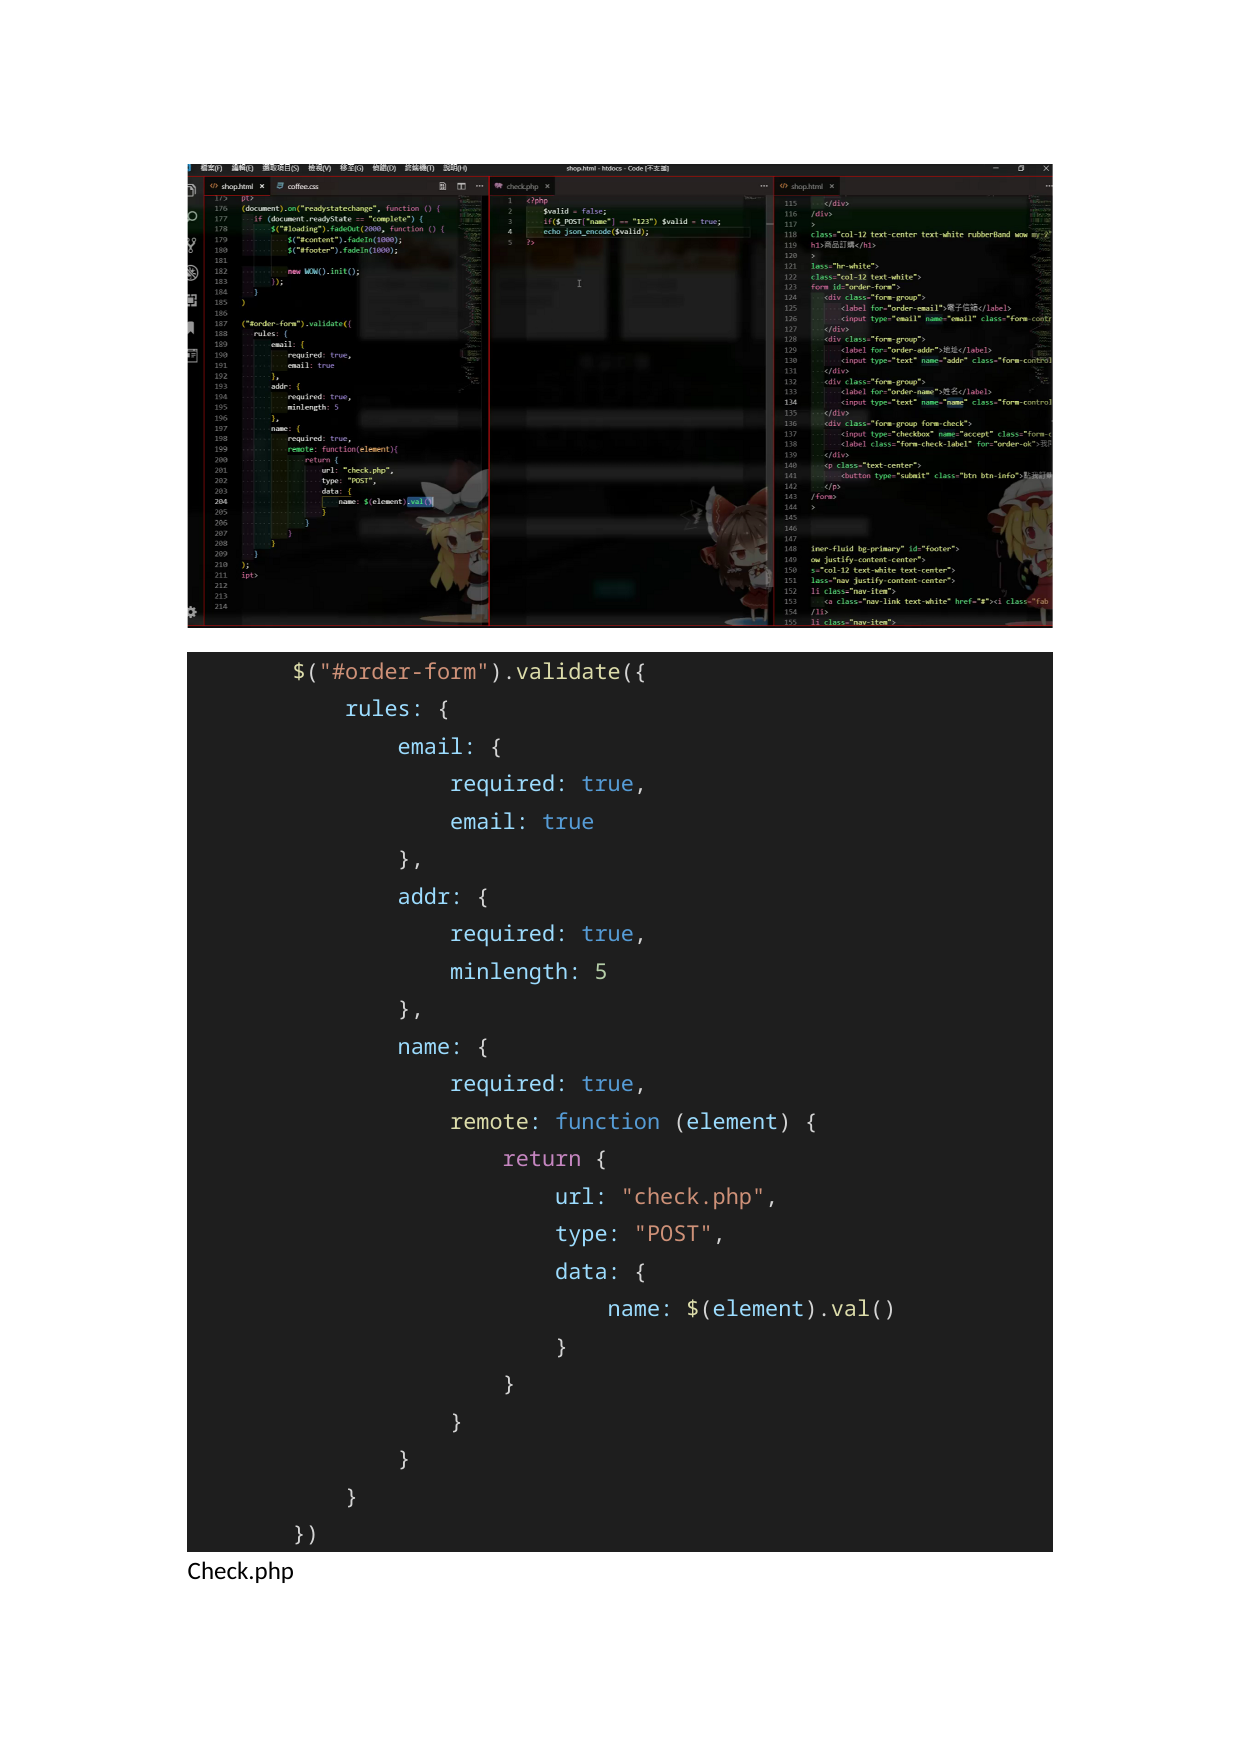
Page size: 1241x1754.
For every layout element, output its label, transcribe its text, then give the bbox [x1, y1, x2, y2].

text } [187, 1477, 1053, 1514]
text $("#order-form").validate({ [187, 652, 1053, 689]
text Check.php [187, 1552, 1053, 1589]
text rules: { [187, 689, 1053, 727]
text return { [187, 1139, 1053, 1177]
text url: "check.php", [187, 1177, 1053, 1214]
text required: true, [187, 764, 1053, 802]
text email: true [187, 802, 1053, 839]
text type: "POST", [187, 1214, 1053, 1252]
text minlength: 5 [187, 952, 1053, 989]
text } [187, 1364, 1053, 1402]
text } [187, 1439, 1053, 1477]
text }, [187, 839, 1053, 877]
text required: true, [187, 1064, 1053, 1102]
text required: true, [187, 914, 1053, 952]
text }, [187, 989, 1053, 1027]
text }) [187, 1514, 1053, 1552]
text name: $(element).val() [187, 1289, 1053, 1327]
text name: { [187, 1027, 1053, 1064]
text remote: function (element) { [187, 1102, 1053, 1139]
text } [187, 1327, 1053, 1364]
picture [187, 164, 1053, 628]
text data: { [187, 1252, 1053, 1289]
text addr: { [187, 877, 1053, 914]
text email: { [187, 727, 1053, 764]
text } [187, 1402, 1053, 1439]
